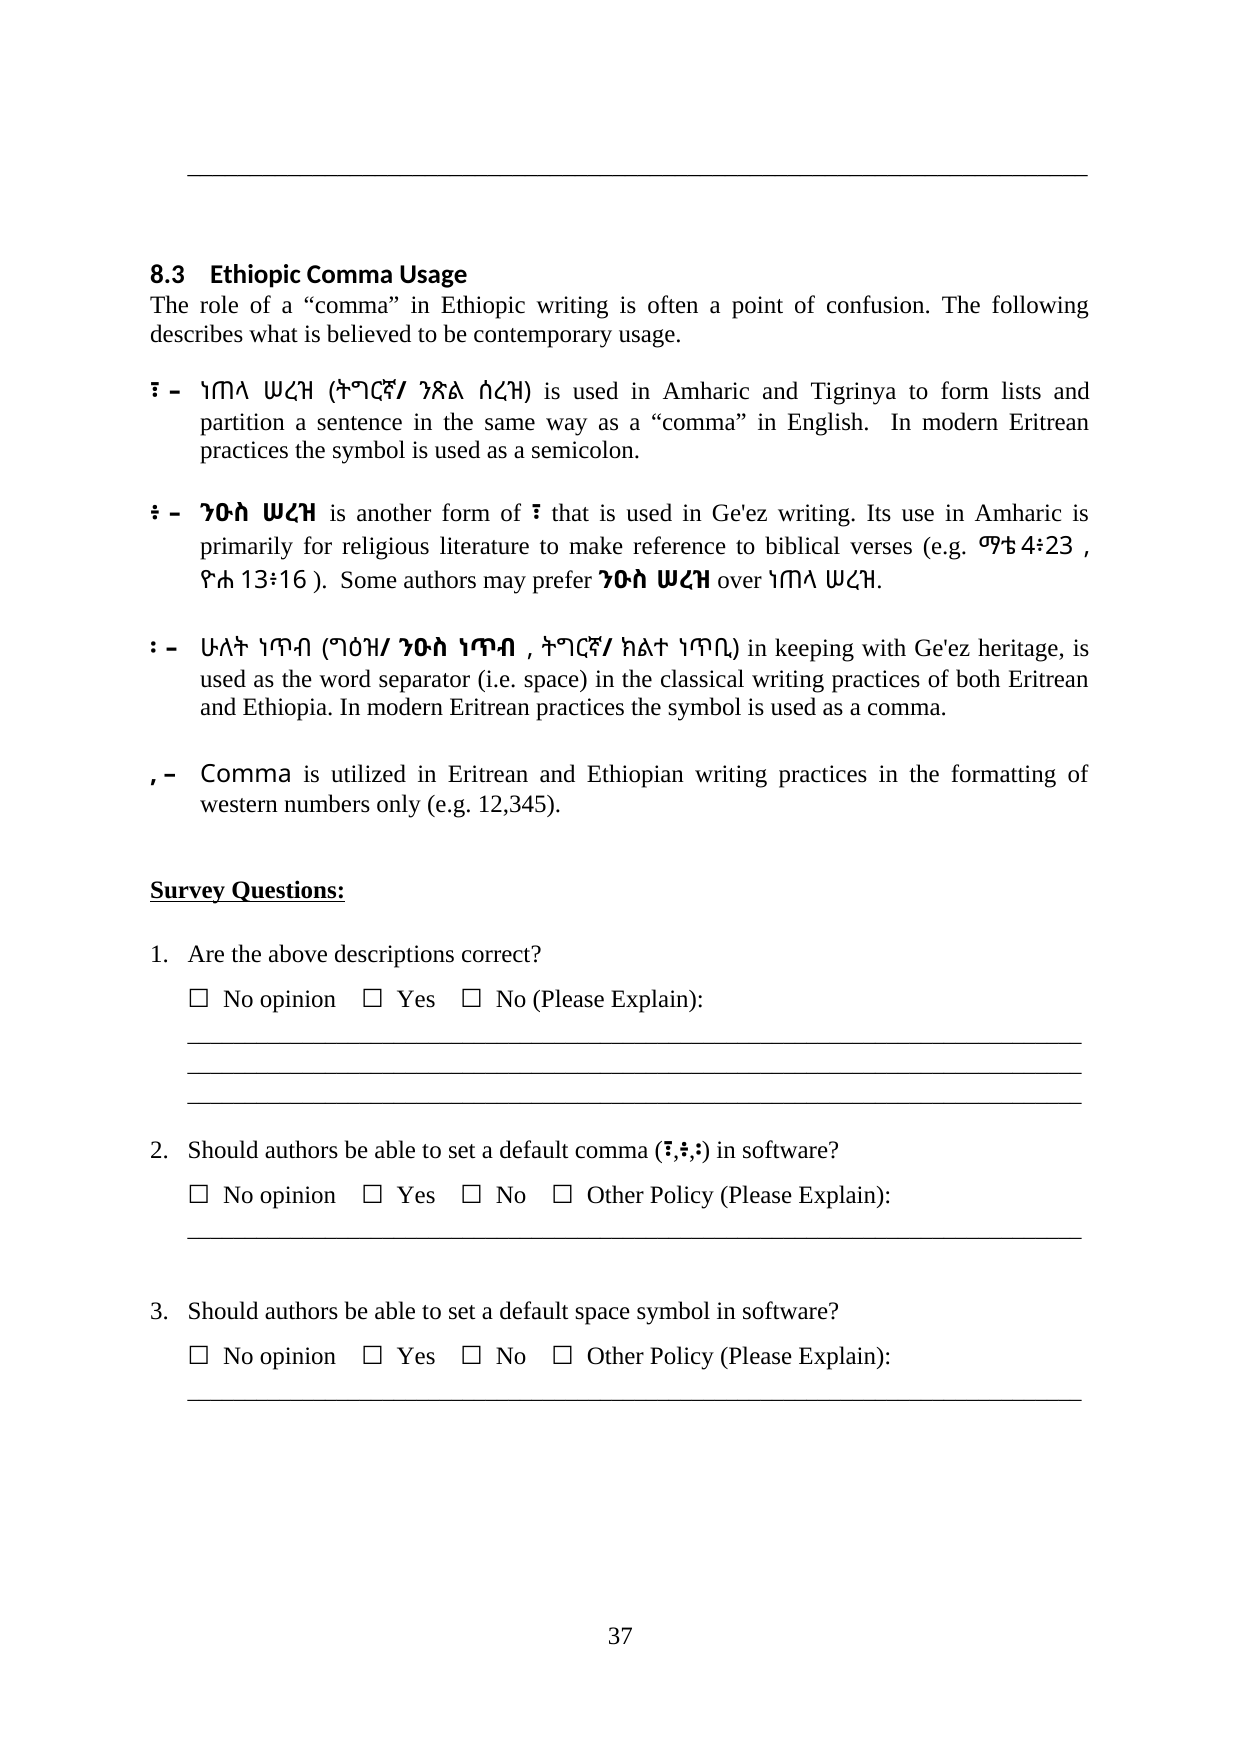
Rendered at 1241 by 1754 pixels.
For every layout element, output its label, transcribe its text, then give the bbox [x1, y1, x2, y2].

list Should authors be able to set a default space symbol in software? [150, 1296, 1090, 1325]
list ☐ No opinion ☐ Yes ☐ No ☐ Other Policy (Please Explain): [187, 1338, 1090, 1372]
list ______________________________________________________________________________ [187, 1020, 1090, 1046]
text ፥ – ንዑስ ሠረዝ is another form of ፣ that is used in Ge'ez writing. Its use in Amharic is primarily for religious literature to make reference to biblical verses (e.g. ማቴ4፥23 , ዮሐ13፥16 ). Some authors may prefer ንዑስ ሠረዝ over ነጠላ ሠረዝ. [150, 498, 1090, 596]
text The role of a “comma” in Ethiopic writing is often a point of confusion. The following describes what is believed to be contemporary usage. [150, 290, 1090, 348]
list ☐ No opinion ☐ Yes ☐ No (Please Explain): [187, 981, 1090, 1015]
text ፡ – ሁለት ነጥብ (ግዕዝ/ ንዑስ ነጥብ , ትግርኛ/ ክልተ ነጥቢ) in keeping with Ge'ez heritage, is used as the word separator (i.e. space) in the classical writing practices of both Eritrean and Ethiopia. In modern Eritrean practices the symbol is used as a comma. [150, 630, 1090, 721]
list ______________________________________________________________________________ [187, 1050, 1090, 1076]
list ☐ No opinion ☐ Yes ☐ No ☐ Other Policy (Please Explain): ______________________________________________________________________________ [187, 1177, 1090, 1241]
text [187, 150, 1090, 236]
list Should authors be able to set a default comma (፣,፥,፡) in software? [150, 1135, 1090, 1165]
subtitle Ethiopic Comma Usage [150, 257, 1090, 290]
text ፣ – ነጠላ ሠረዝ (ትግርኛ/ ንጽል ሰረዝ) is used in Amharic and Tigrinya to form lists and partition a sentence in the same way as a “comma” in English. In modern Eritrean practices the symbol is used as a semicolon. [150, 373, 1090, 464]
list Are the above descriptions correct? [150, 939, 1090, 968]
text Survey Questions: [150, 876, 1090, 904]
list ______________________________________________________________________________ [187, 1080, 1090, 1107]
list ______________________________________________________________________________ [187, 1377, 1090, 1403]
text , – Comma is utilized in Eritrean and Ethiopian writing practices in the formatting of western numbers only (e.g. 12,345). [150, 755, 1090, 818]
